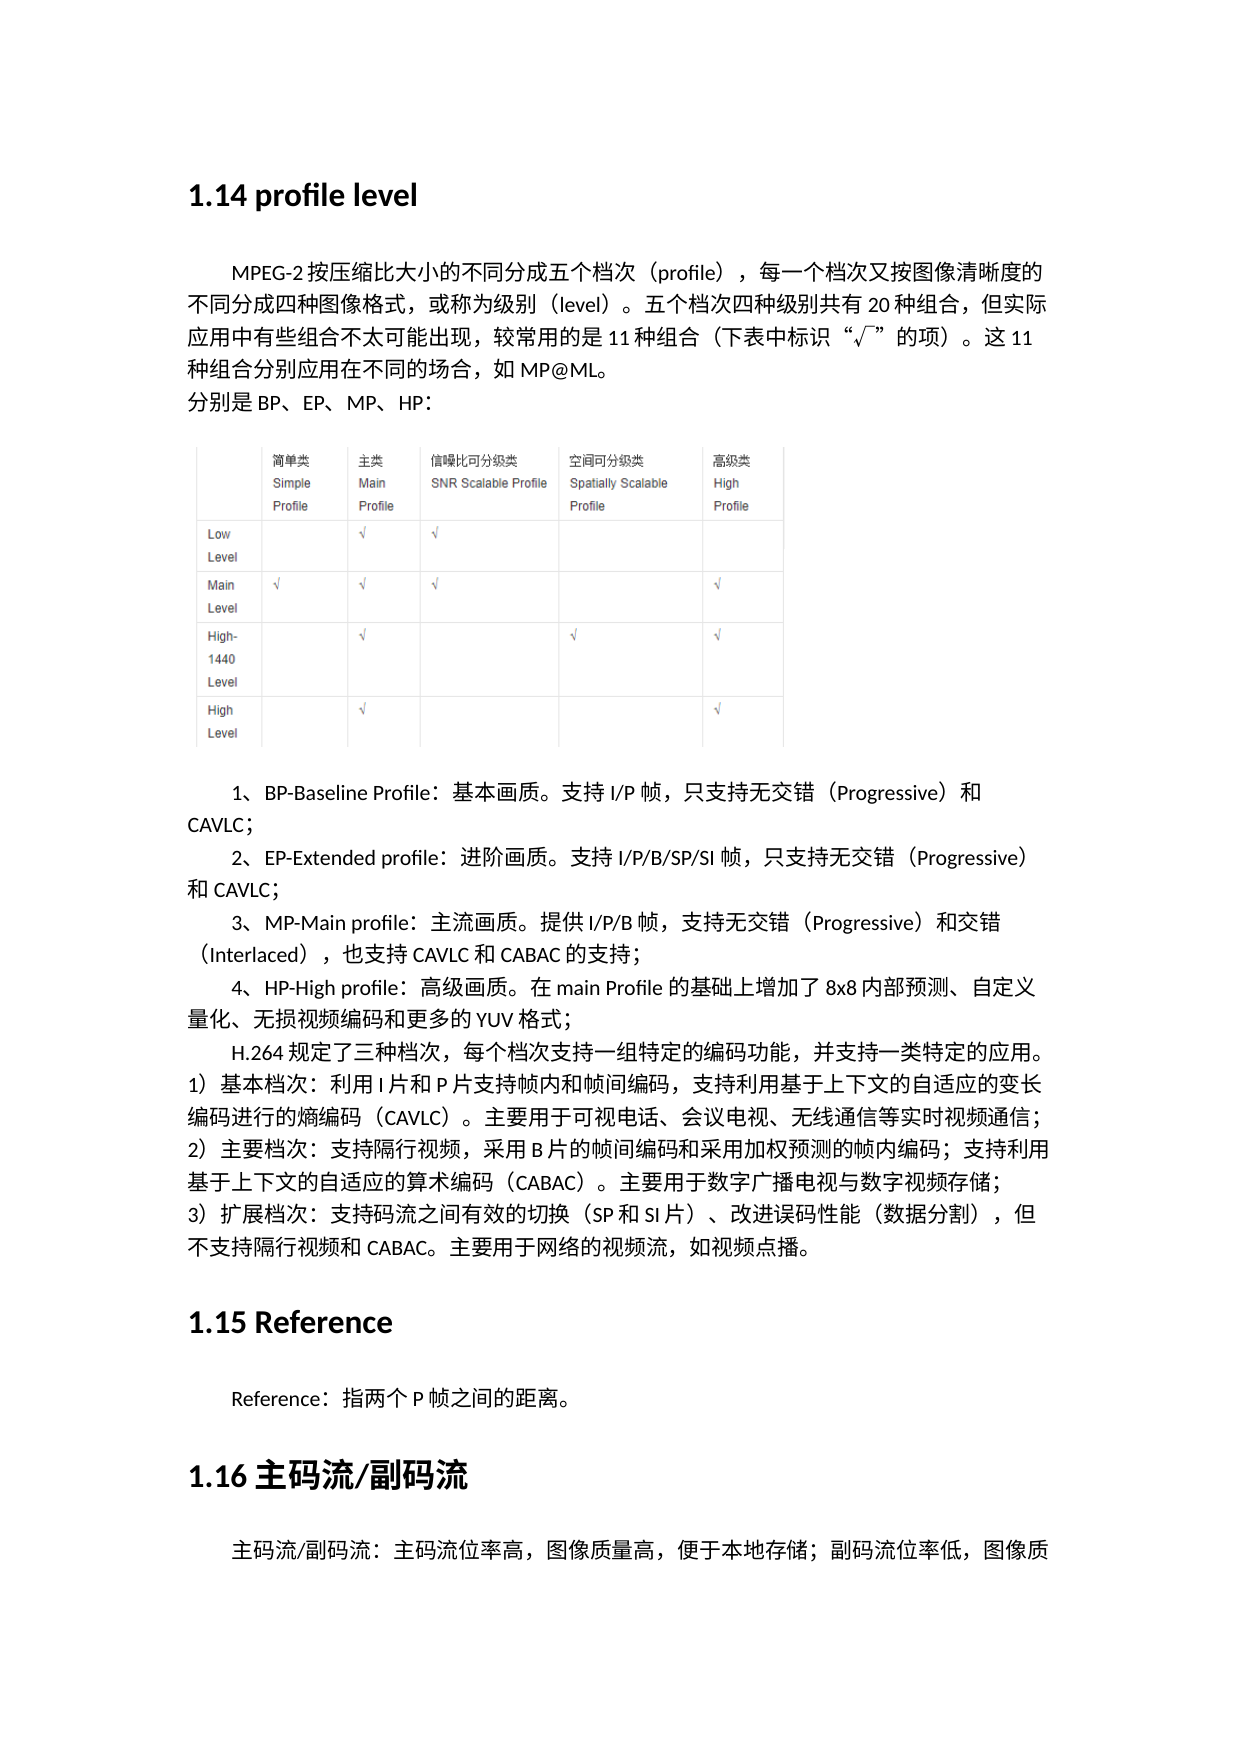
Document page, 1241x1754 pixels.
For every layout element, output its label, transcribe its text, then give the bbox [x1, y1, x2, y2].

subtitle 1.15 Reference [187, 1289, 1053, 1354]
text 2）主要档次：支持隔行视频，采用B片的帧间编码和采用加权预测的帧内编码；支持利用基于上下文的自适应的算术编码（CABAC）。主要用于数字广播电视与数字视频存储； [187, 1132, 1053, 1197]
text 1）基本档次：利用I片和P片支持帧内和帧间编码，支持利用基于上下文的自适应的变长编码进行的熵编码（CAVLC）。主要用于可视电话、会议电视、无线通信等实时视频通信； [187, 1067, 1053, 1132]
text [187, 1532, 1053, 1565]
text MPEG-2按压缩比大小的不同分成五个档次（profile），每一个档次又按图像清晰度的不同分成四种图像格式，或称为级别（level）。五个档次四种级别共有20种组合，但实际应用中有些组合不太可能出现，较常用的是11种组合（下表中标识“√”的项）。这11种组合分别应用在不同的场合，如MP@ML。 [187, 254, 1053, 384]
text H.264规定了三种档次，每个档次支持一组特定的编码功能，并支持一类特定的应用。 [187, 1034, 1053, 1067]
text 3）扩展档次：支持码流之间有效的切换（SP和SI片）、改进误码性能（数据分割），但不支持隔行视频和CABAC。主要用于网络的视频流，如视频点播。 [187, 1197, 1053, 1262]
subtitle 1.14 profile level [187, 162, 1053, 227]
text Reference：指两个P帧之间的距离。 [187, 1381, 1053, 1413]
subtitle 1.16 主码流/副码流 [187, 1440, 1053, 1505]
picture [191, 447, 785, 747]
